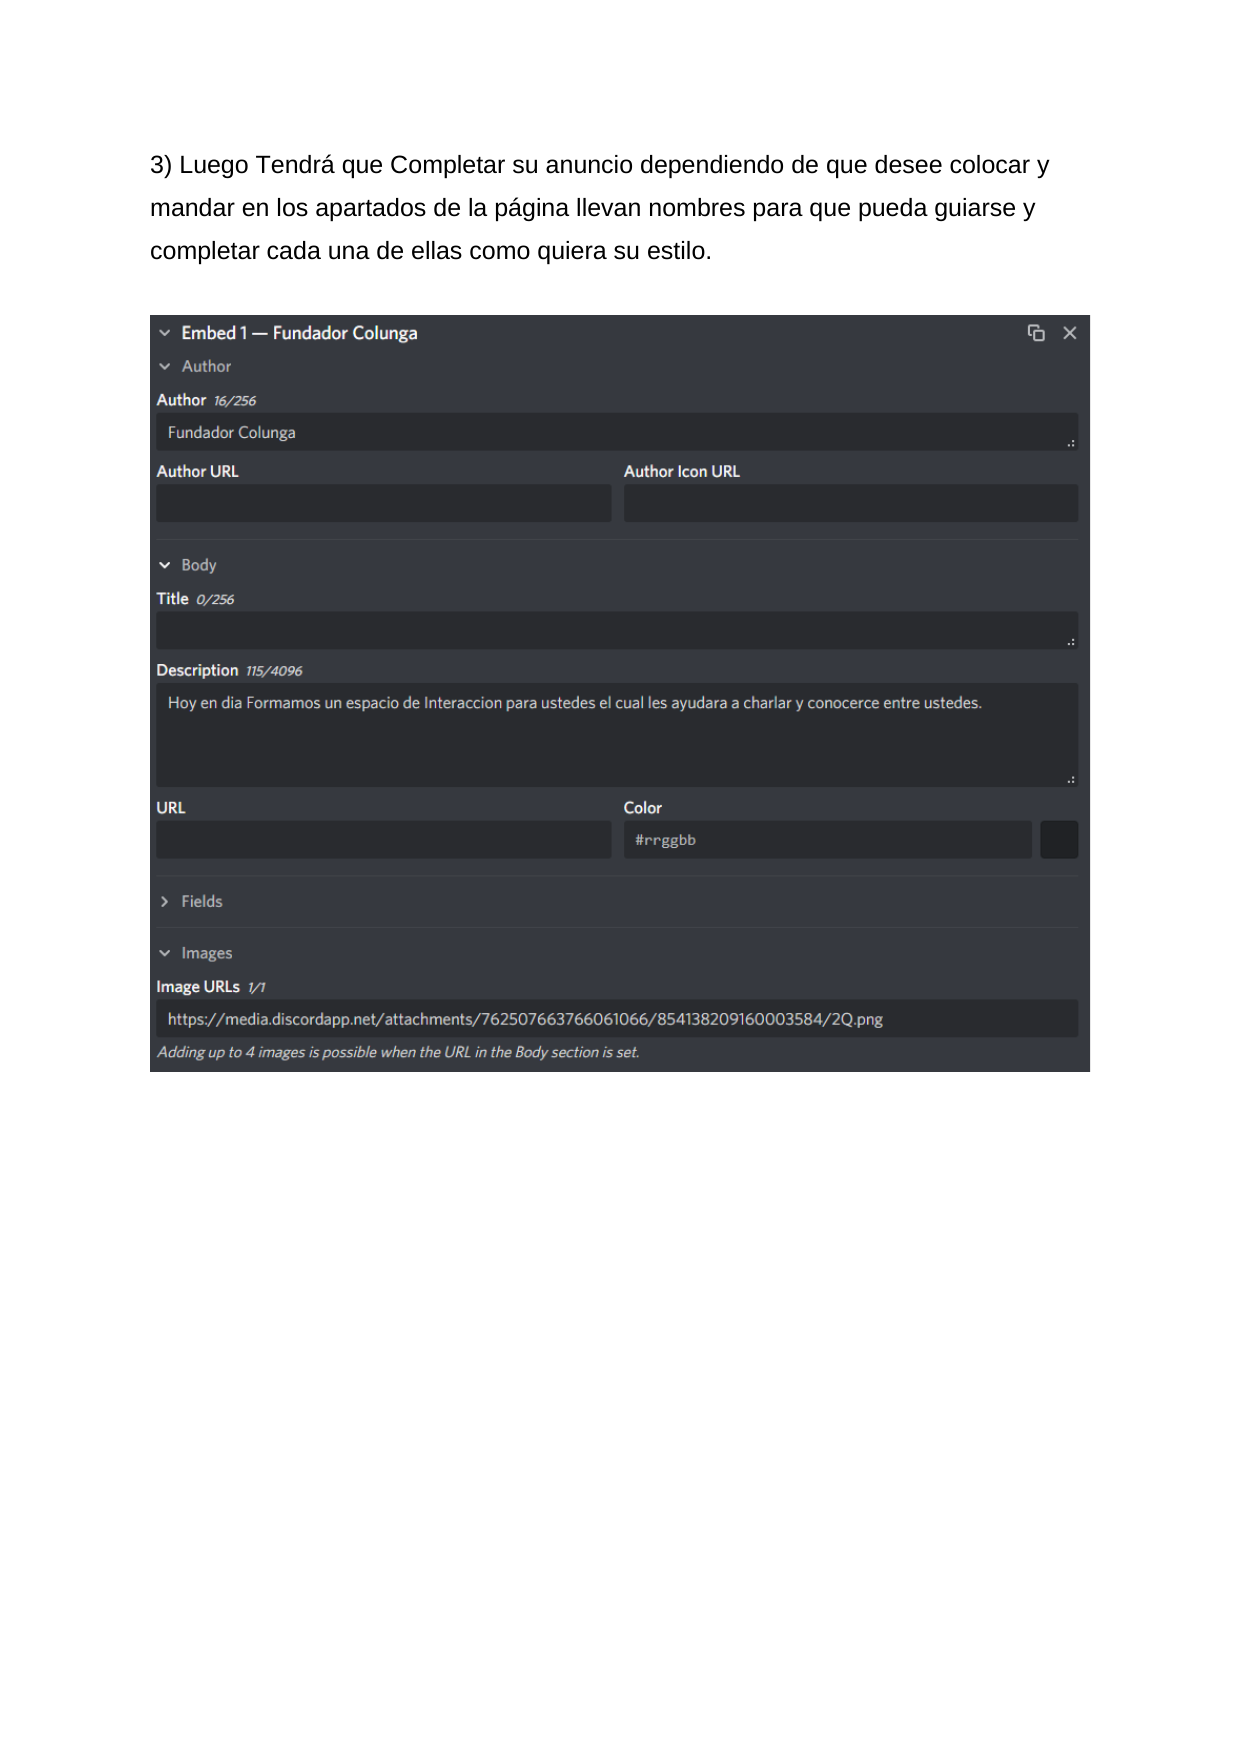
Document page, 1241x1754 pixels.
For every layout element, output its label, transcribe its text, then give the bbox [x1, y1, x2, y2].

text 3) Luego Tendrá que Completar su anuncio dependiendo de que desee colocar y mandar en los apartados de la página llevan nombres para que pueda guiarse y completar cada una de ellas como quiera su estilo. [150, 150, 1090, 265]
picture [150, 315, 1091, 1072]
